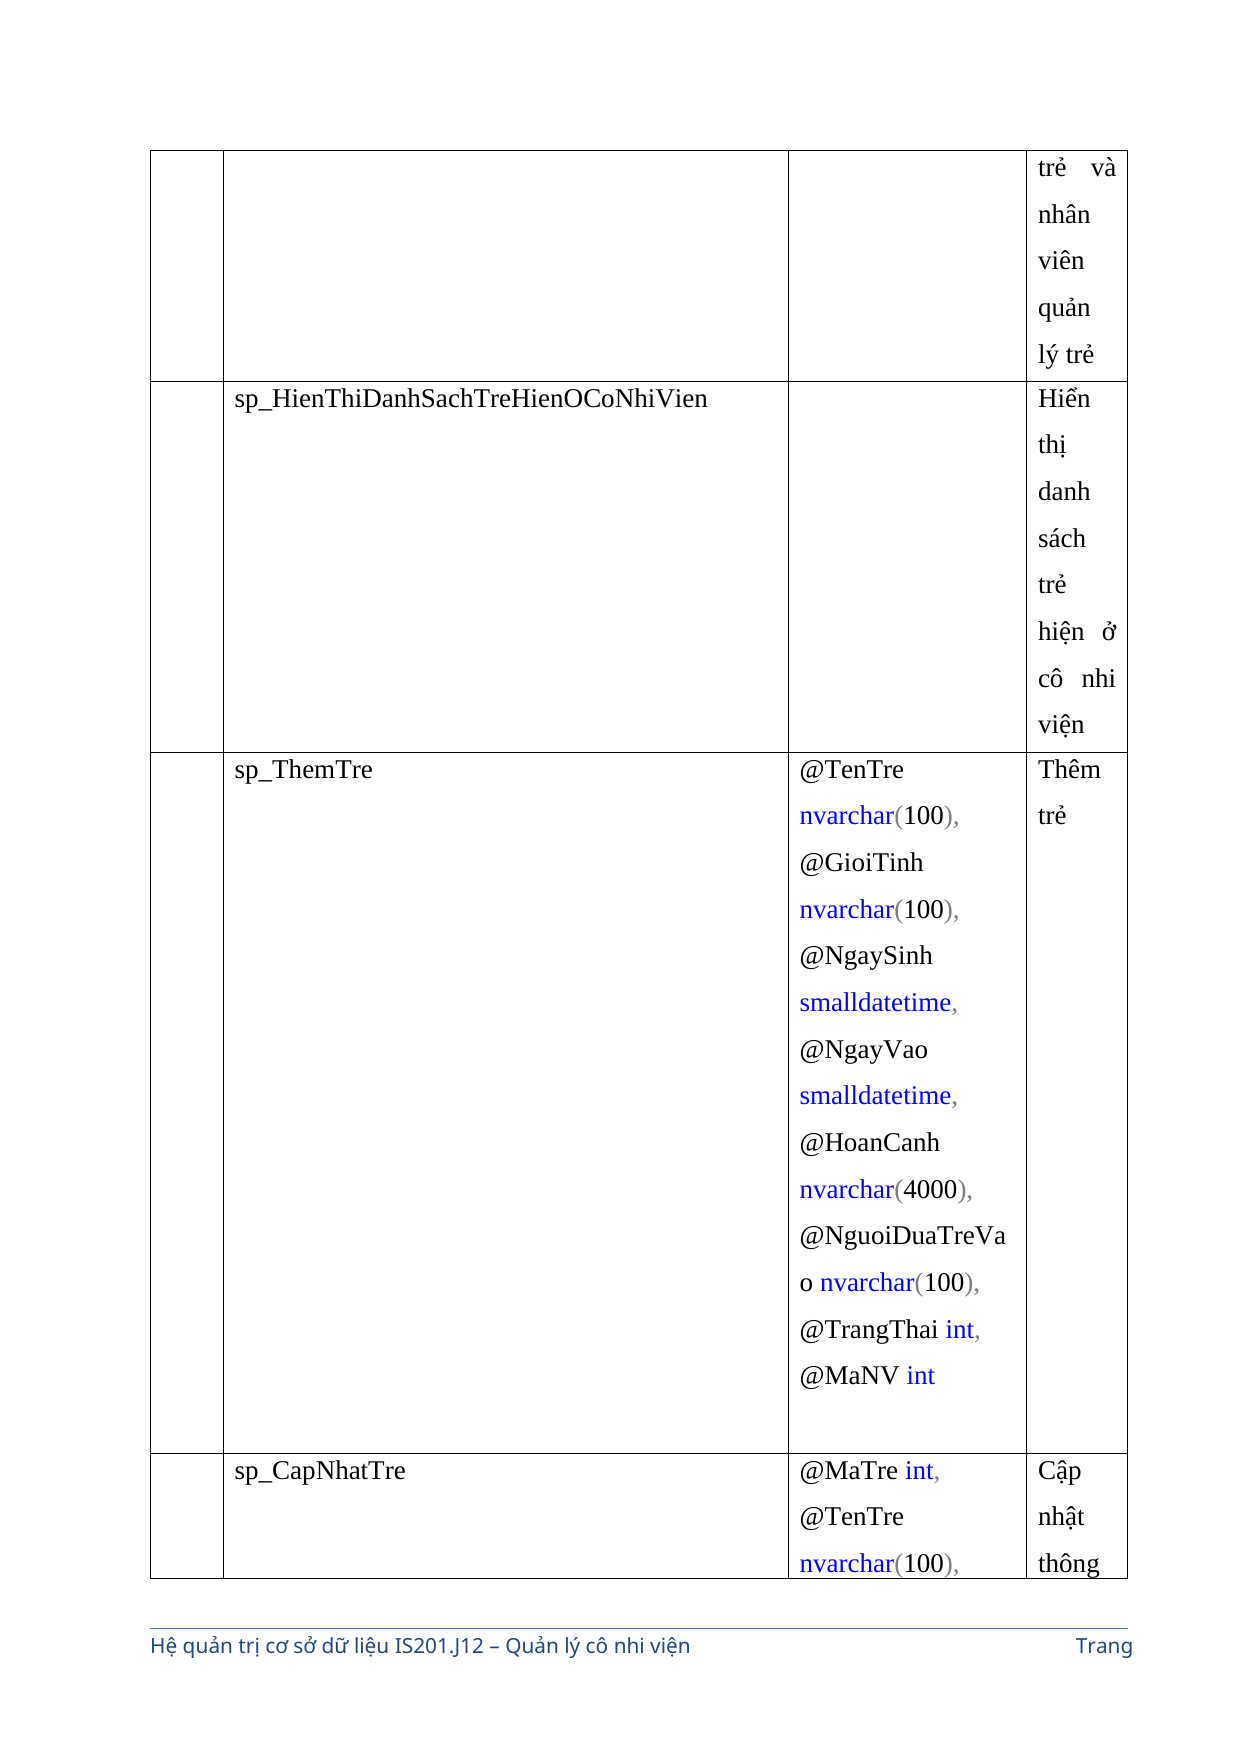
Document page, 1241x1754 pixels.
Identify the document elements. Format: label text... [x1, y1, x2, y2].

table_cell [789, 1454, 1026, 1578]
table_cell Thêm trẻ [1027, 753, 1127, 1453]
table_cell [151, 382, 223, 752]
table_cell sp_HienThiDanhSachTreHienOCoNhiVien [224, 382, 788, 752]
table_cell [151, 1454, 223, 1578]
table_cell sp_CapNhatTre [224, 1454, 788, 1578]
table_cell [151, 753, 223, 1453]
table_cell [789, 151, 1026, 381]
table_cell sp_ThemTre [224, 753, 788, 1453]
table_cell Hiển thị danh sách trẻ hiện ở cô nhi viện [1027, 382, 1127, 752]
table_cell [224, 151, 788, 381]
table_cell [1027, 151, 1127, 381]
table_cell @TenTre nvarchar(100), @GioiTinh nvarchar(100), @NgaySinh smalldatetime, @NgayVao smalldatetime, @HoanCanh nvarchar(4000), @NguoiDuaTreVao nvarchar(100), @TrangThai int, @MaNV int [789, 753, 1026, 1453]
table_cell [789, 382, 1026, 752]
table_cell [1027, 1454, 1127, 1578]
table_cell [151, 151, 223, 381]
